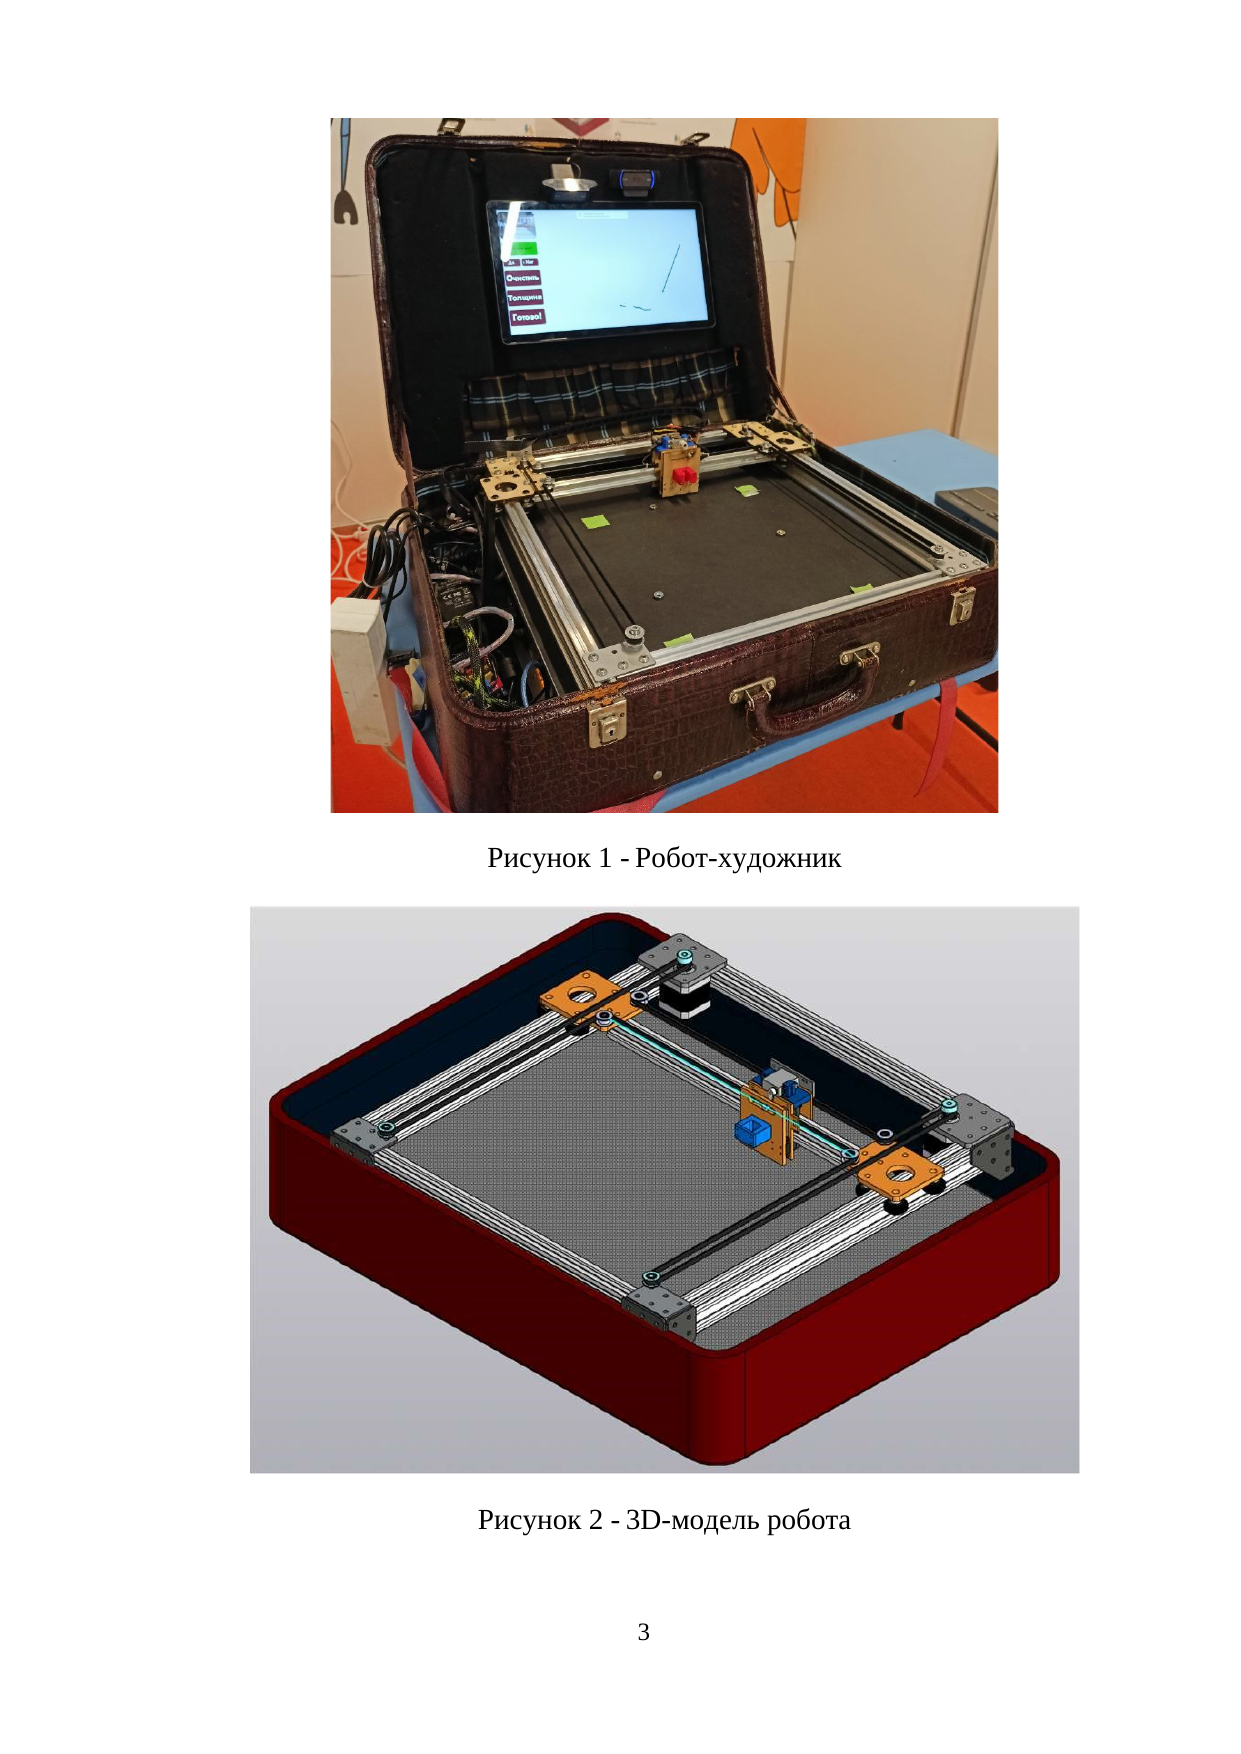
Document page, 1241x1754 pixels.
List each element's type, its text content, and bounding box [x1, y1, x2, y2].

text 3D-модель робота [177, 1502, 1152, 1536]
picture [249, 903, 1080, 1474]
text Робот-художник [177, 841, 1152, 874]
picture [330, 118, 999, 813]
